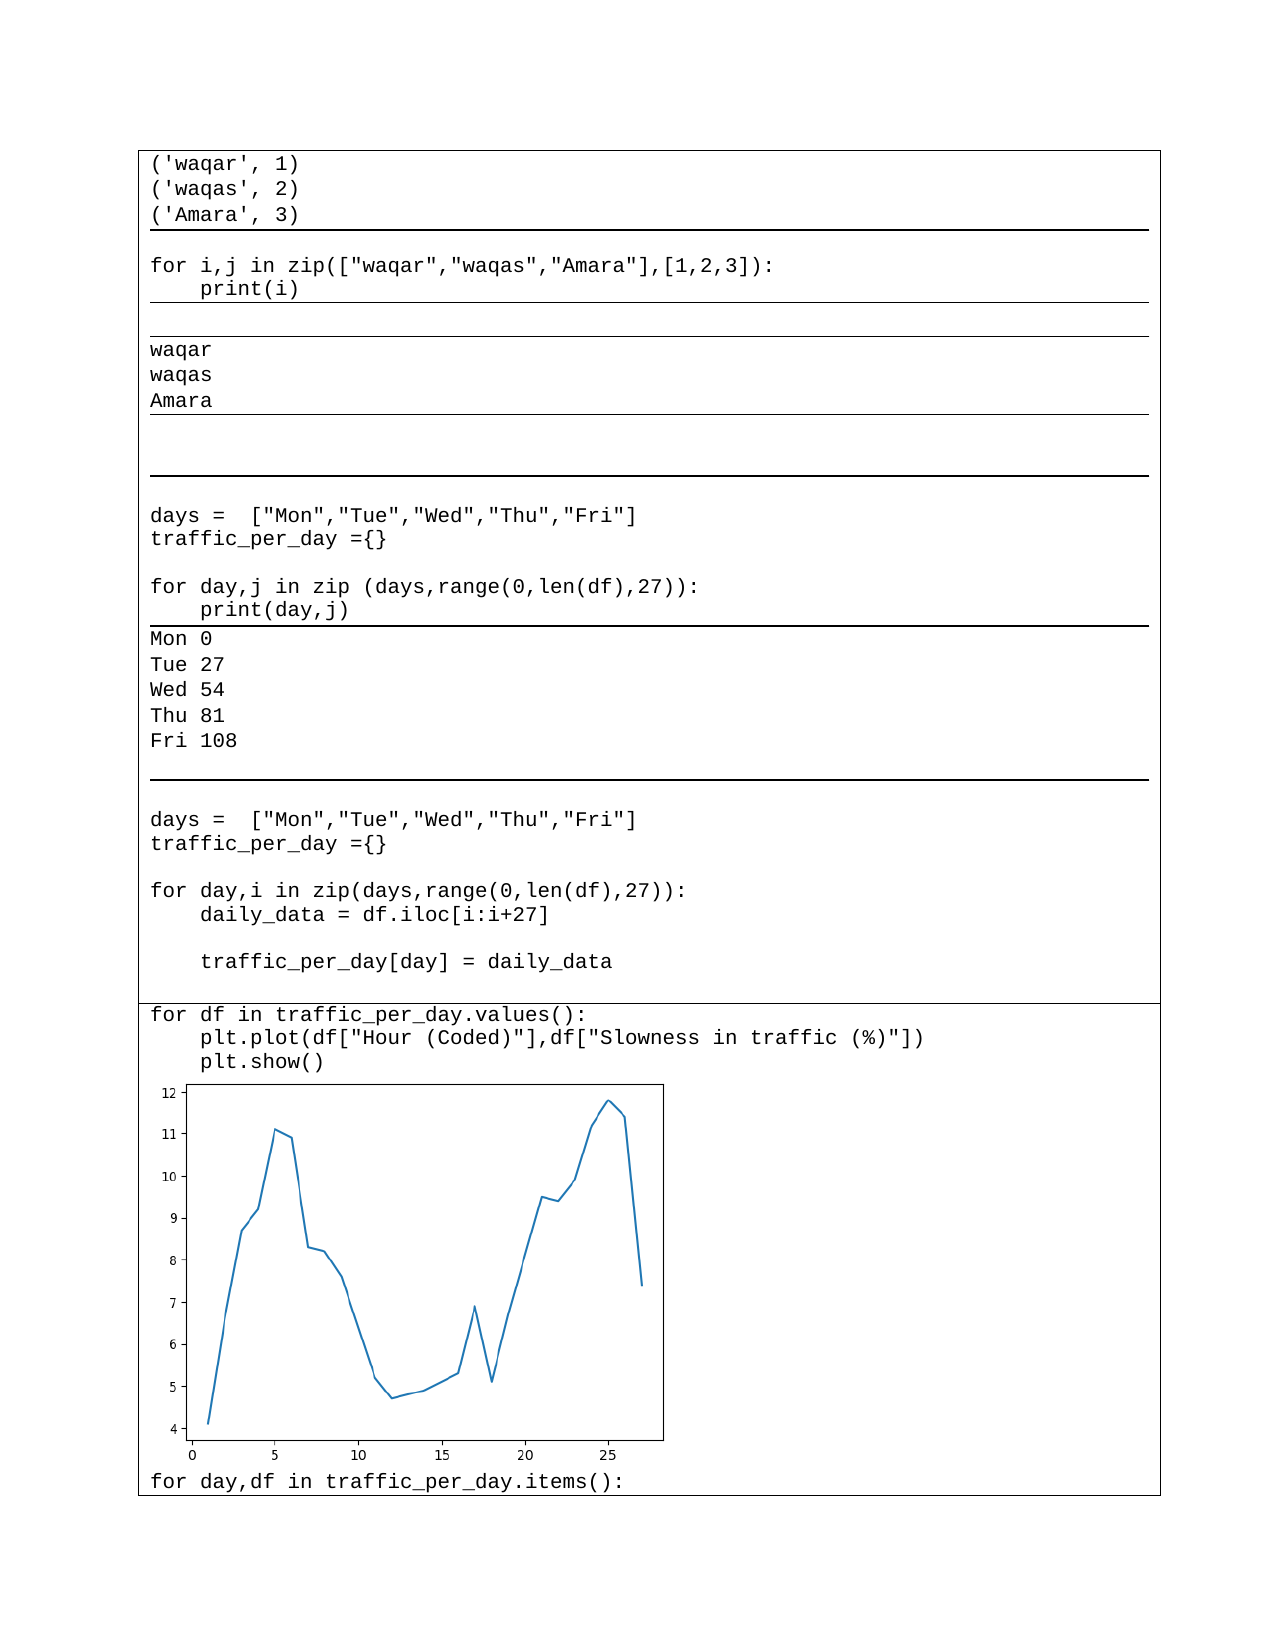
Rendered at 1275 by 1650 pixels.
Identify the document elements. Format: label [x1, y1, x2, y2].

table_cell [139, 1004, 1160, 1495]
table_cell [139, 151, 1160, 1003]
picture [150, 1074, 672, 1472]
